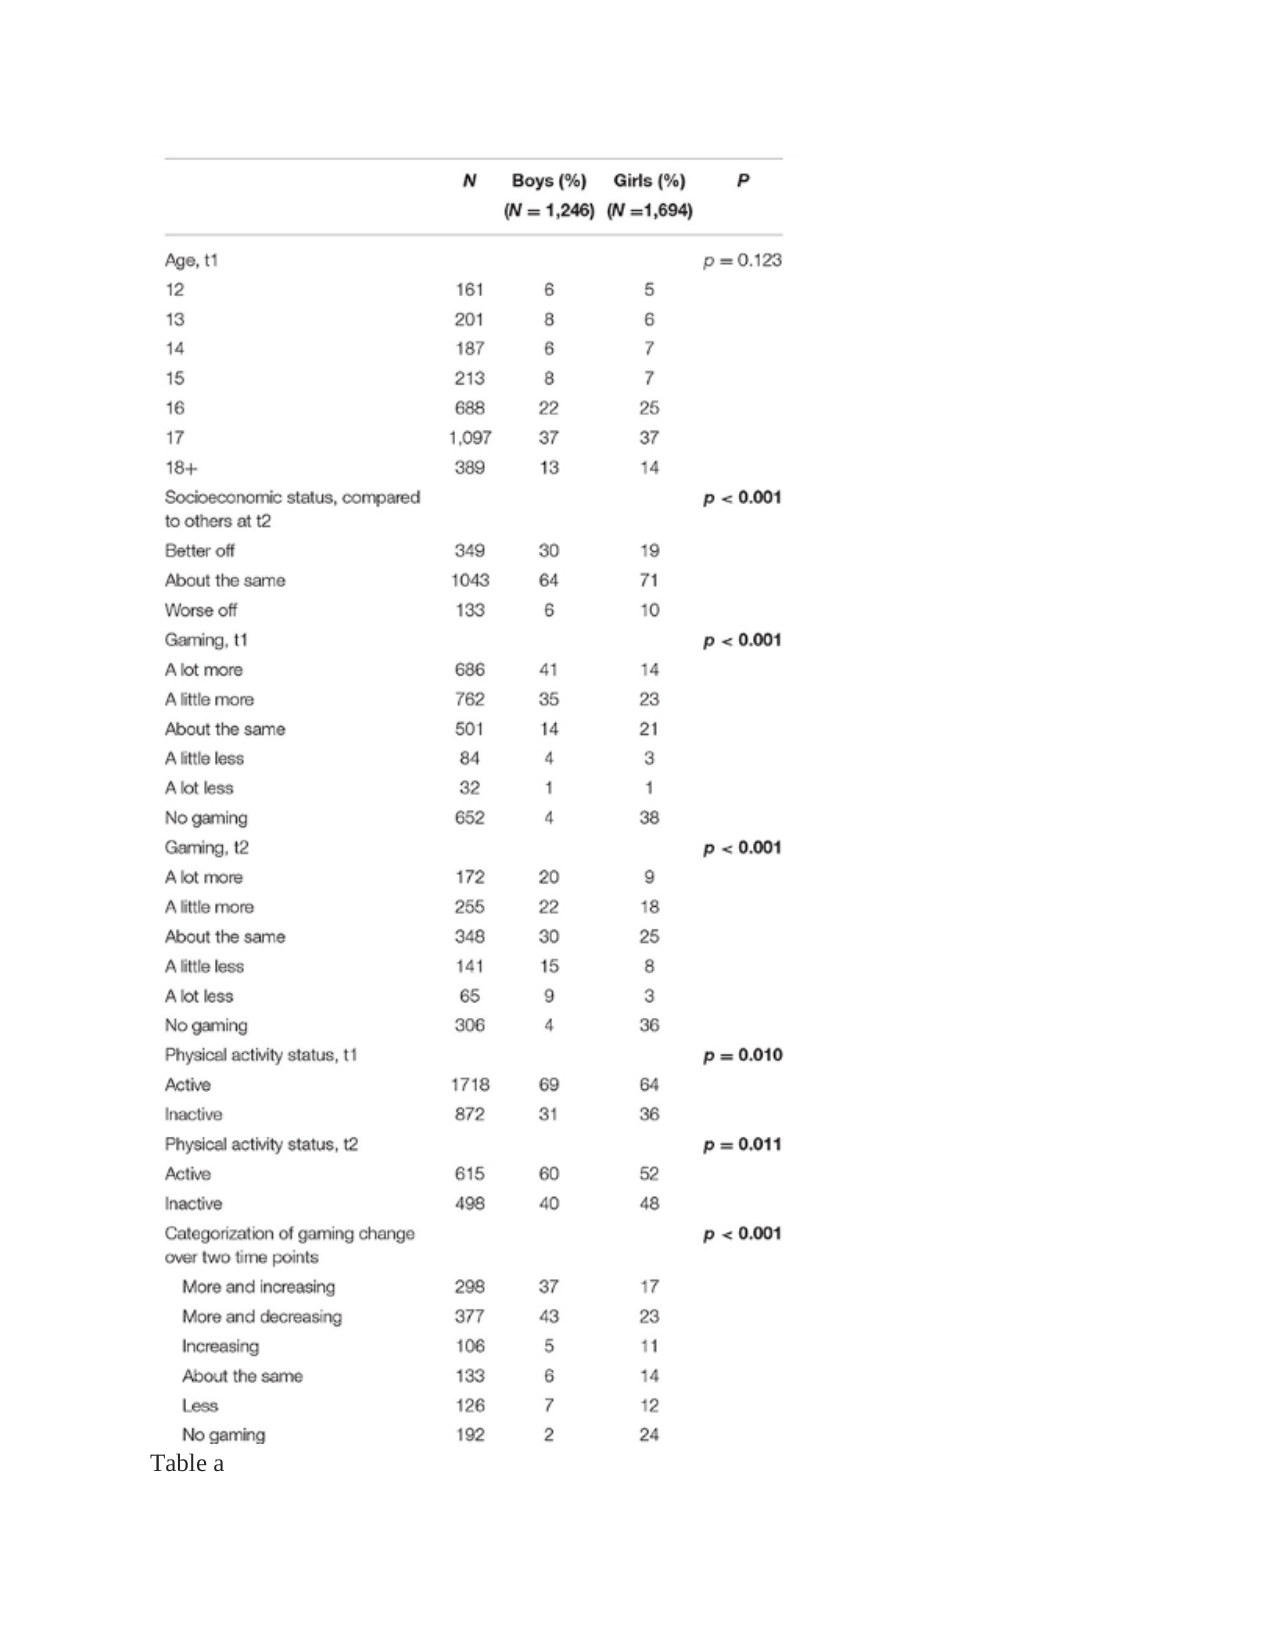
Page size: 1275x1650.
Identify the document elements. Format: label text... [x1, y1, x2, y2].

picture [150, 150, 799, 1444]
text Table a [150, 1448, 1125, 1476]
